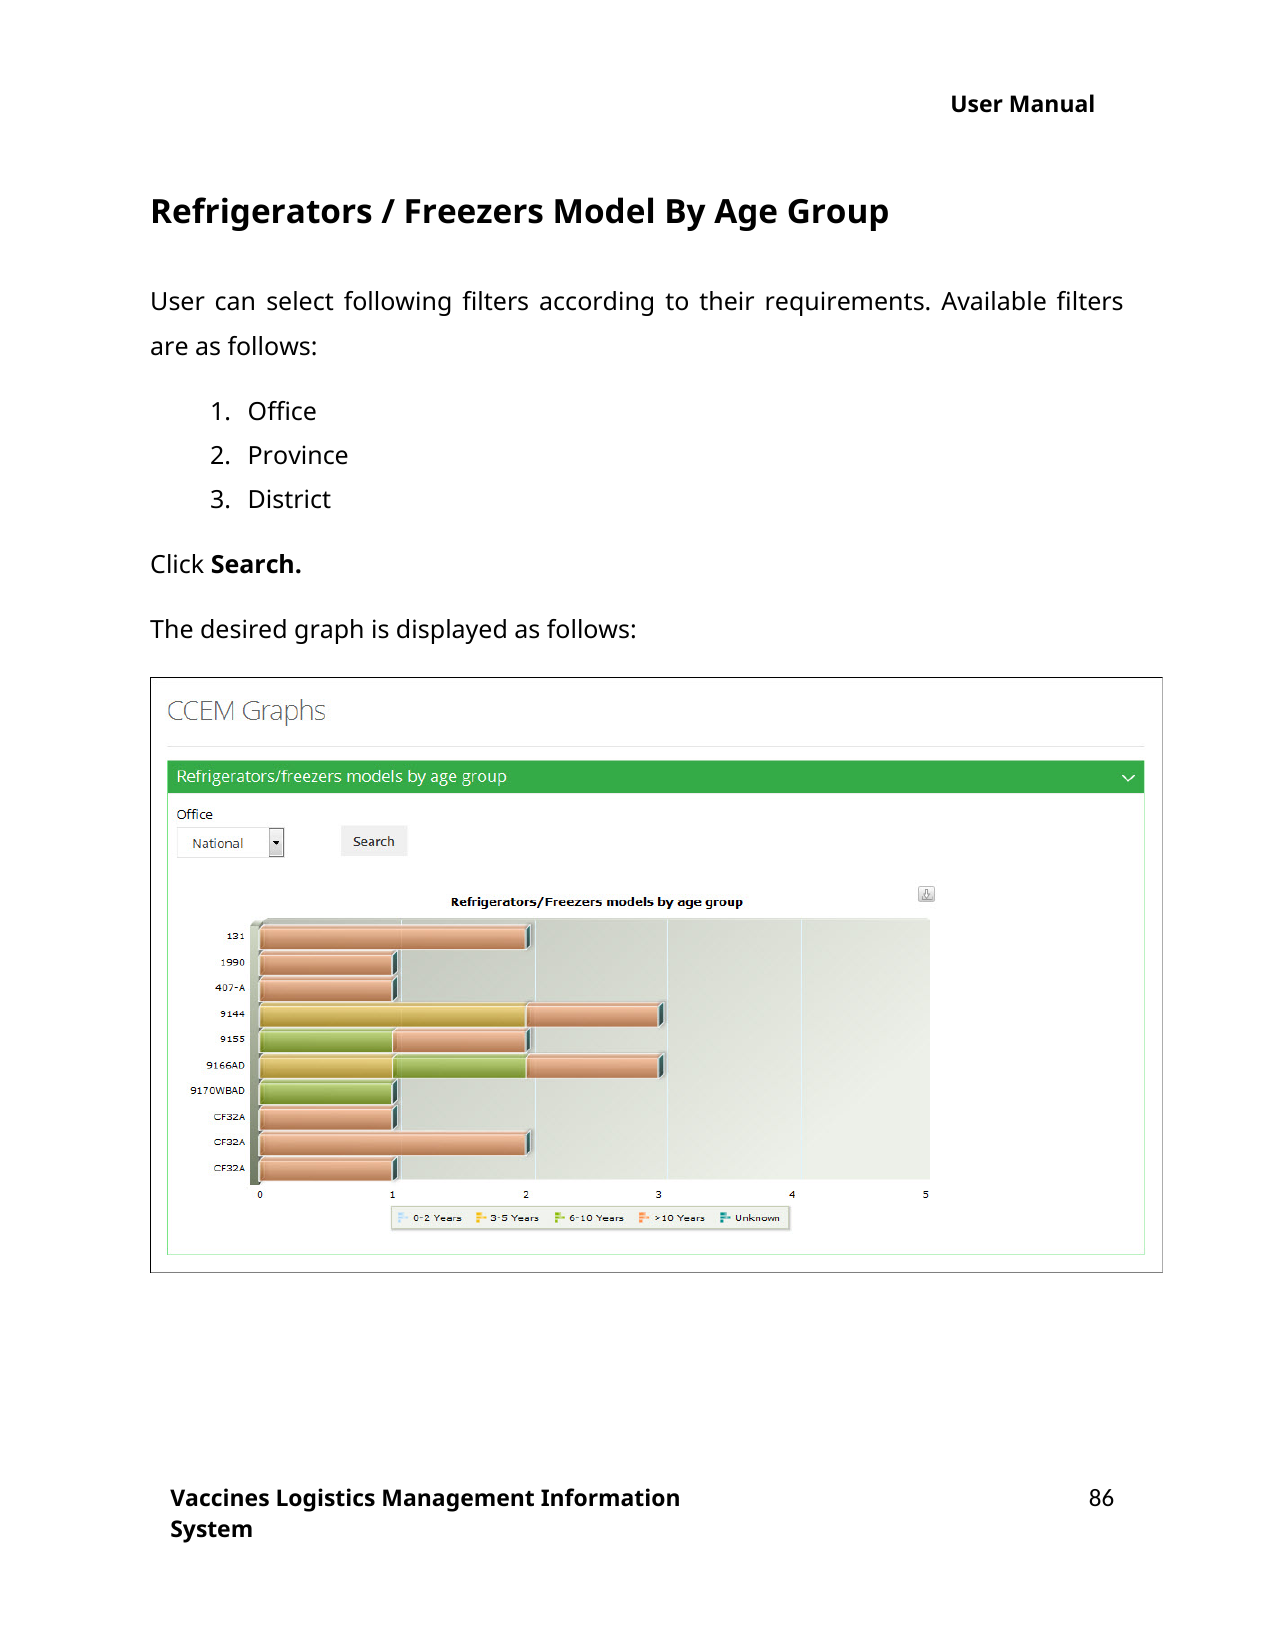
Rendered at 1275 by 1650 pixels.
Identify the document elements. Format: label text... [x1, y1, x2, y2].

text Click Search. [150, 547, 1125, 581]
list Office [210, 393, 1095, 427]
text User can select following filters according to their requirements. Available filters are as follows: [150, 284, 1125, 362]
subtitle Refrigerators / Freezers Model By Age Group [150, 187, 1125, 233]
list District [210, 482, 1095, 516]
list Province [210, 438, 1095, 472]
text The desired graph is displayed as follows: [150, 612, 1125, 646]
picture [150, 677, 1163, 1273]
